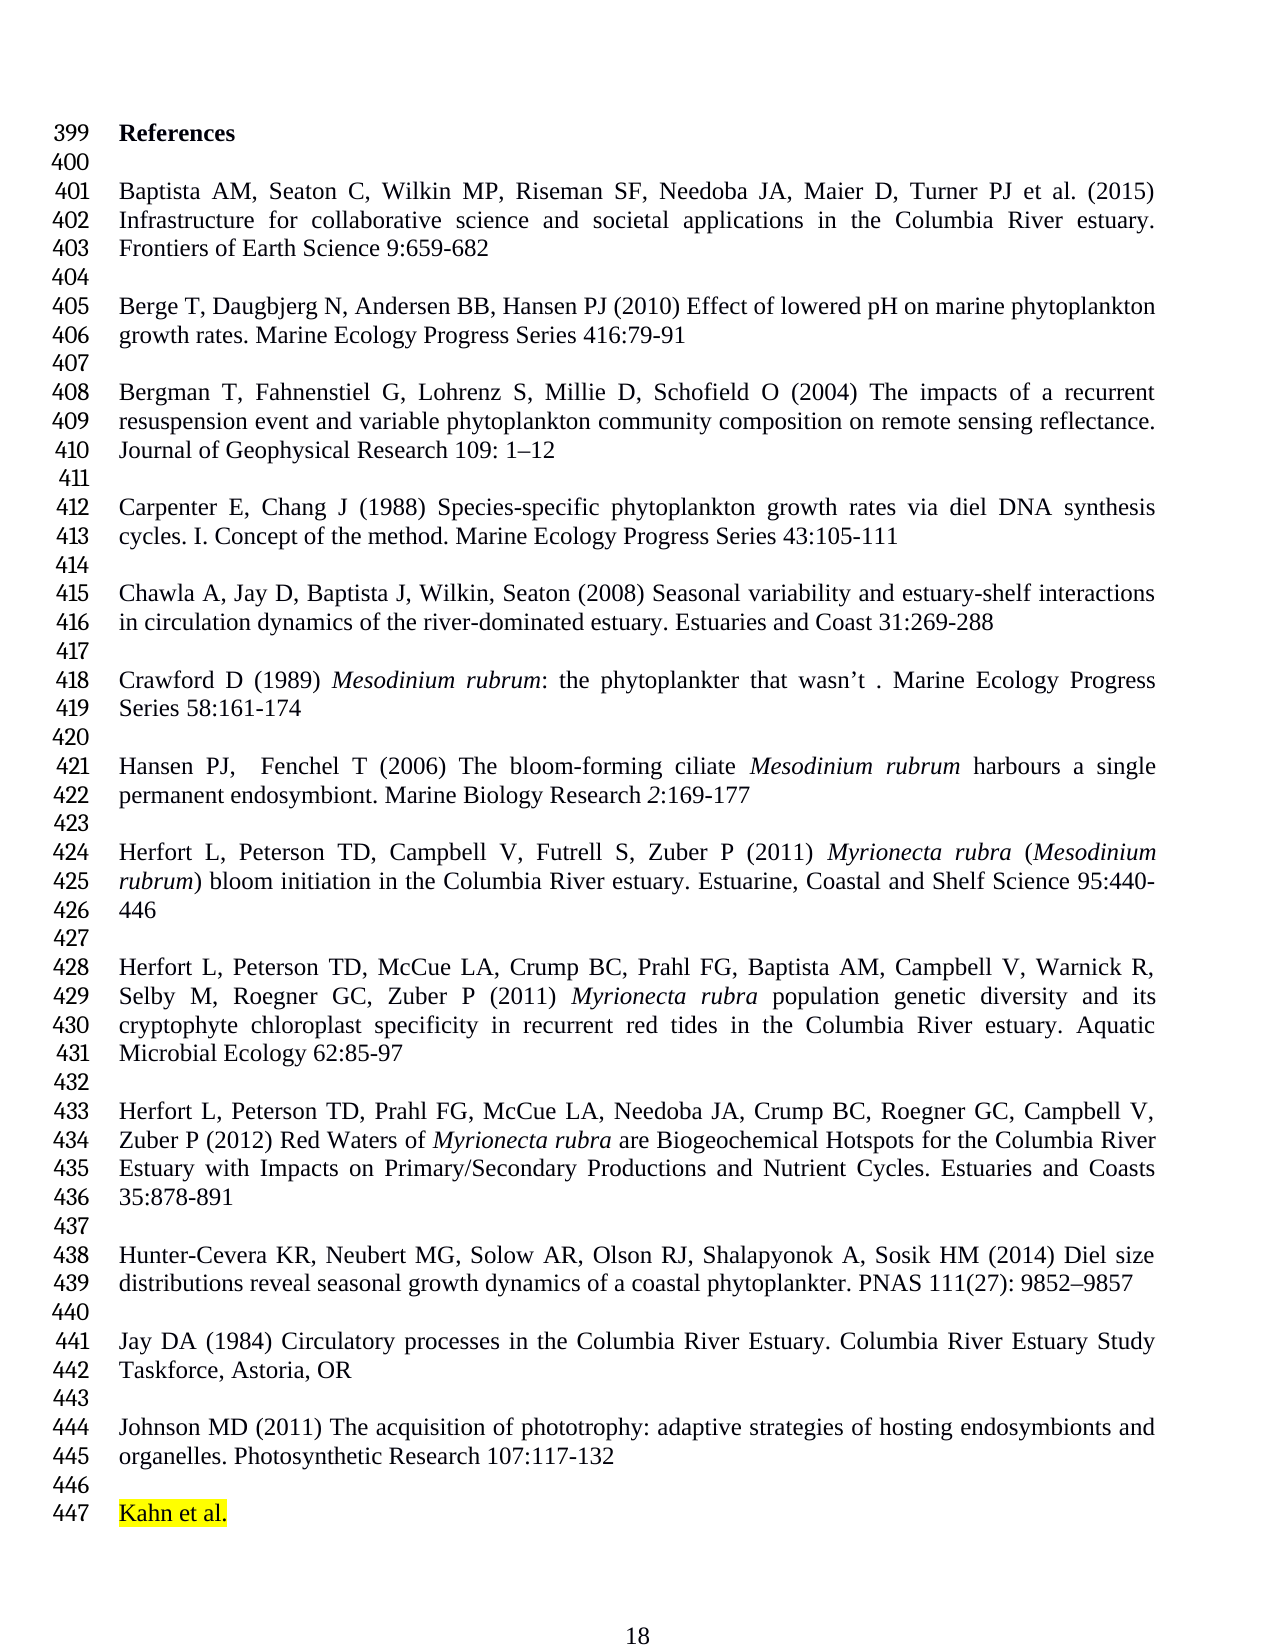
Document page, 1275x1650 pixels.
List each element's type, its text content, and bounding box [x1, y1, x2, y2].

text Kahn et al. [118, 1498, 1156, 1527]
text Hunter-Cevera KR, Neubert MG, Solow AR, Olson RJ, Shalapyonok A, Sosik HM (2014) Diel size distributions reveal seasonal growth dynamics of a coastal phytoplankter. PNAS 111(27): 9852–9857 [118, 1240, 1156, 1297]
text Jay DA (1984) Circulatory processes in the Columbia River Estuary. Columbia River Estuary Study Taskforce, Astoria, OR [118, 1326, 1156, 1383]
text Carpenter E, Chang J (1988) Species-specific phytoplankton growth rates via diel DNA synthesis cycles. I. Concept of the method. Marine Ecology Progress Series 43:105-111 [118, 492, 1156, 550]
text Crawford D (1989) Mesodinium rubrum: the phytoplankter that wasnʼt . Marine Ecology Progress Series 58:161-174 [118, 665, 1156, 722]
text Bergman T, Fahnenstiel G, Lohrenz S, Millie D, Schofield O (2004) The impacts of a recurrent resuspension event and variable phytoplankton community composition on remote sensing reflectance. Journal of Geophysical Research 109: 1–12 [118, 377, 1156, 463]
text References [118, 118, 1156, 147]
text Herfort L, Peterson TD, Campbell V, Futrell S, Zuber P (2011) Myrionecta rubra (Mesodinium rubrum) bloom initiation in the Columbia River estuary. Estuarine, Coastal and Shelf Science 95:440-446 [118, 837, 1156, 923]
text Johnson MD (2011) The acquisition of phototrophy: adaptive strategies of hosting endosymbionts and organelles. Photosynthetic Research 107:117-132 [118, 1412, 1156, 1470]
text Chawla A, Jay D, Baptista J, Wilkin, Seaton (2008) Seasonal variability and estuary-shelf interactions in circulation dynamics of the river-dominated estuary. Estuaries and Coast 31:269-288 [118, 578, 1156, 636]
text Herfort L, Peterson TD, McCue LA, Crump BC, Prahl FG, Baptista AM, Campbell V, Warnick R, Selby M, Roegner GC, Zuber P (2011) Myrionecta rubra population genetic diversity and its cryptophyte chloroplast specificity in recurrent red tides in the Columbia River estuary. Aquatic Microbial Ecology 62:85-97 [118, 952, 1156, 1067]
text Hansen PJ, Fenchel T (2006) The bloom-forming ciliate Mesodinium rubrum harbours a single permanent endosymbiont. Marine Biology Research 2:169-177 [118, 751, 1156, 808]
text Baptista AM, Seaton C, Wilkin MP, Riseman SF, Needoba JA, Maier D, Turner PJ et al. (2015) Infrastructure for collaborative science and societal applications in the Columbia River estuary. Frontiers of Earth Science 9:659-682 [118, 176, 1156, 262]
text Herfort L, Peterson TD, Prahl FG, McCue LA, Needoba JA, Crump BC, Roegner GC, Campbell V, Zuber P (2012) Red Waters of Myrionecta rubra are Biogeochemical Hotspots for the Columbia River Estuary with Impacts on Primary/Secondary Productions and Nutrient Cycles. Estuaries and Coasts 35:878-891 [118, 1096, 1156, 1211]
text Berge T, Daugbjerg N, Andersen BB, Hansen PJ (2010) Effect of lowered pH on marine phytoplankton growth rates. Marine Ecology Progress Series 416:79-91 [118, 291, 1156, 348]
